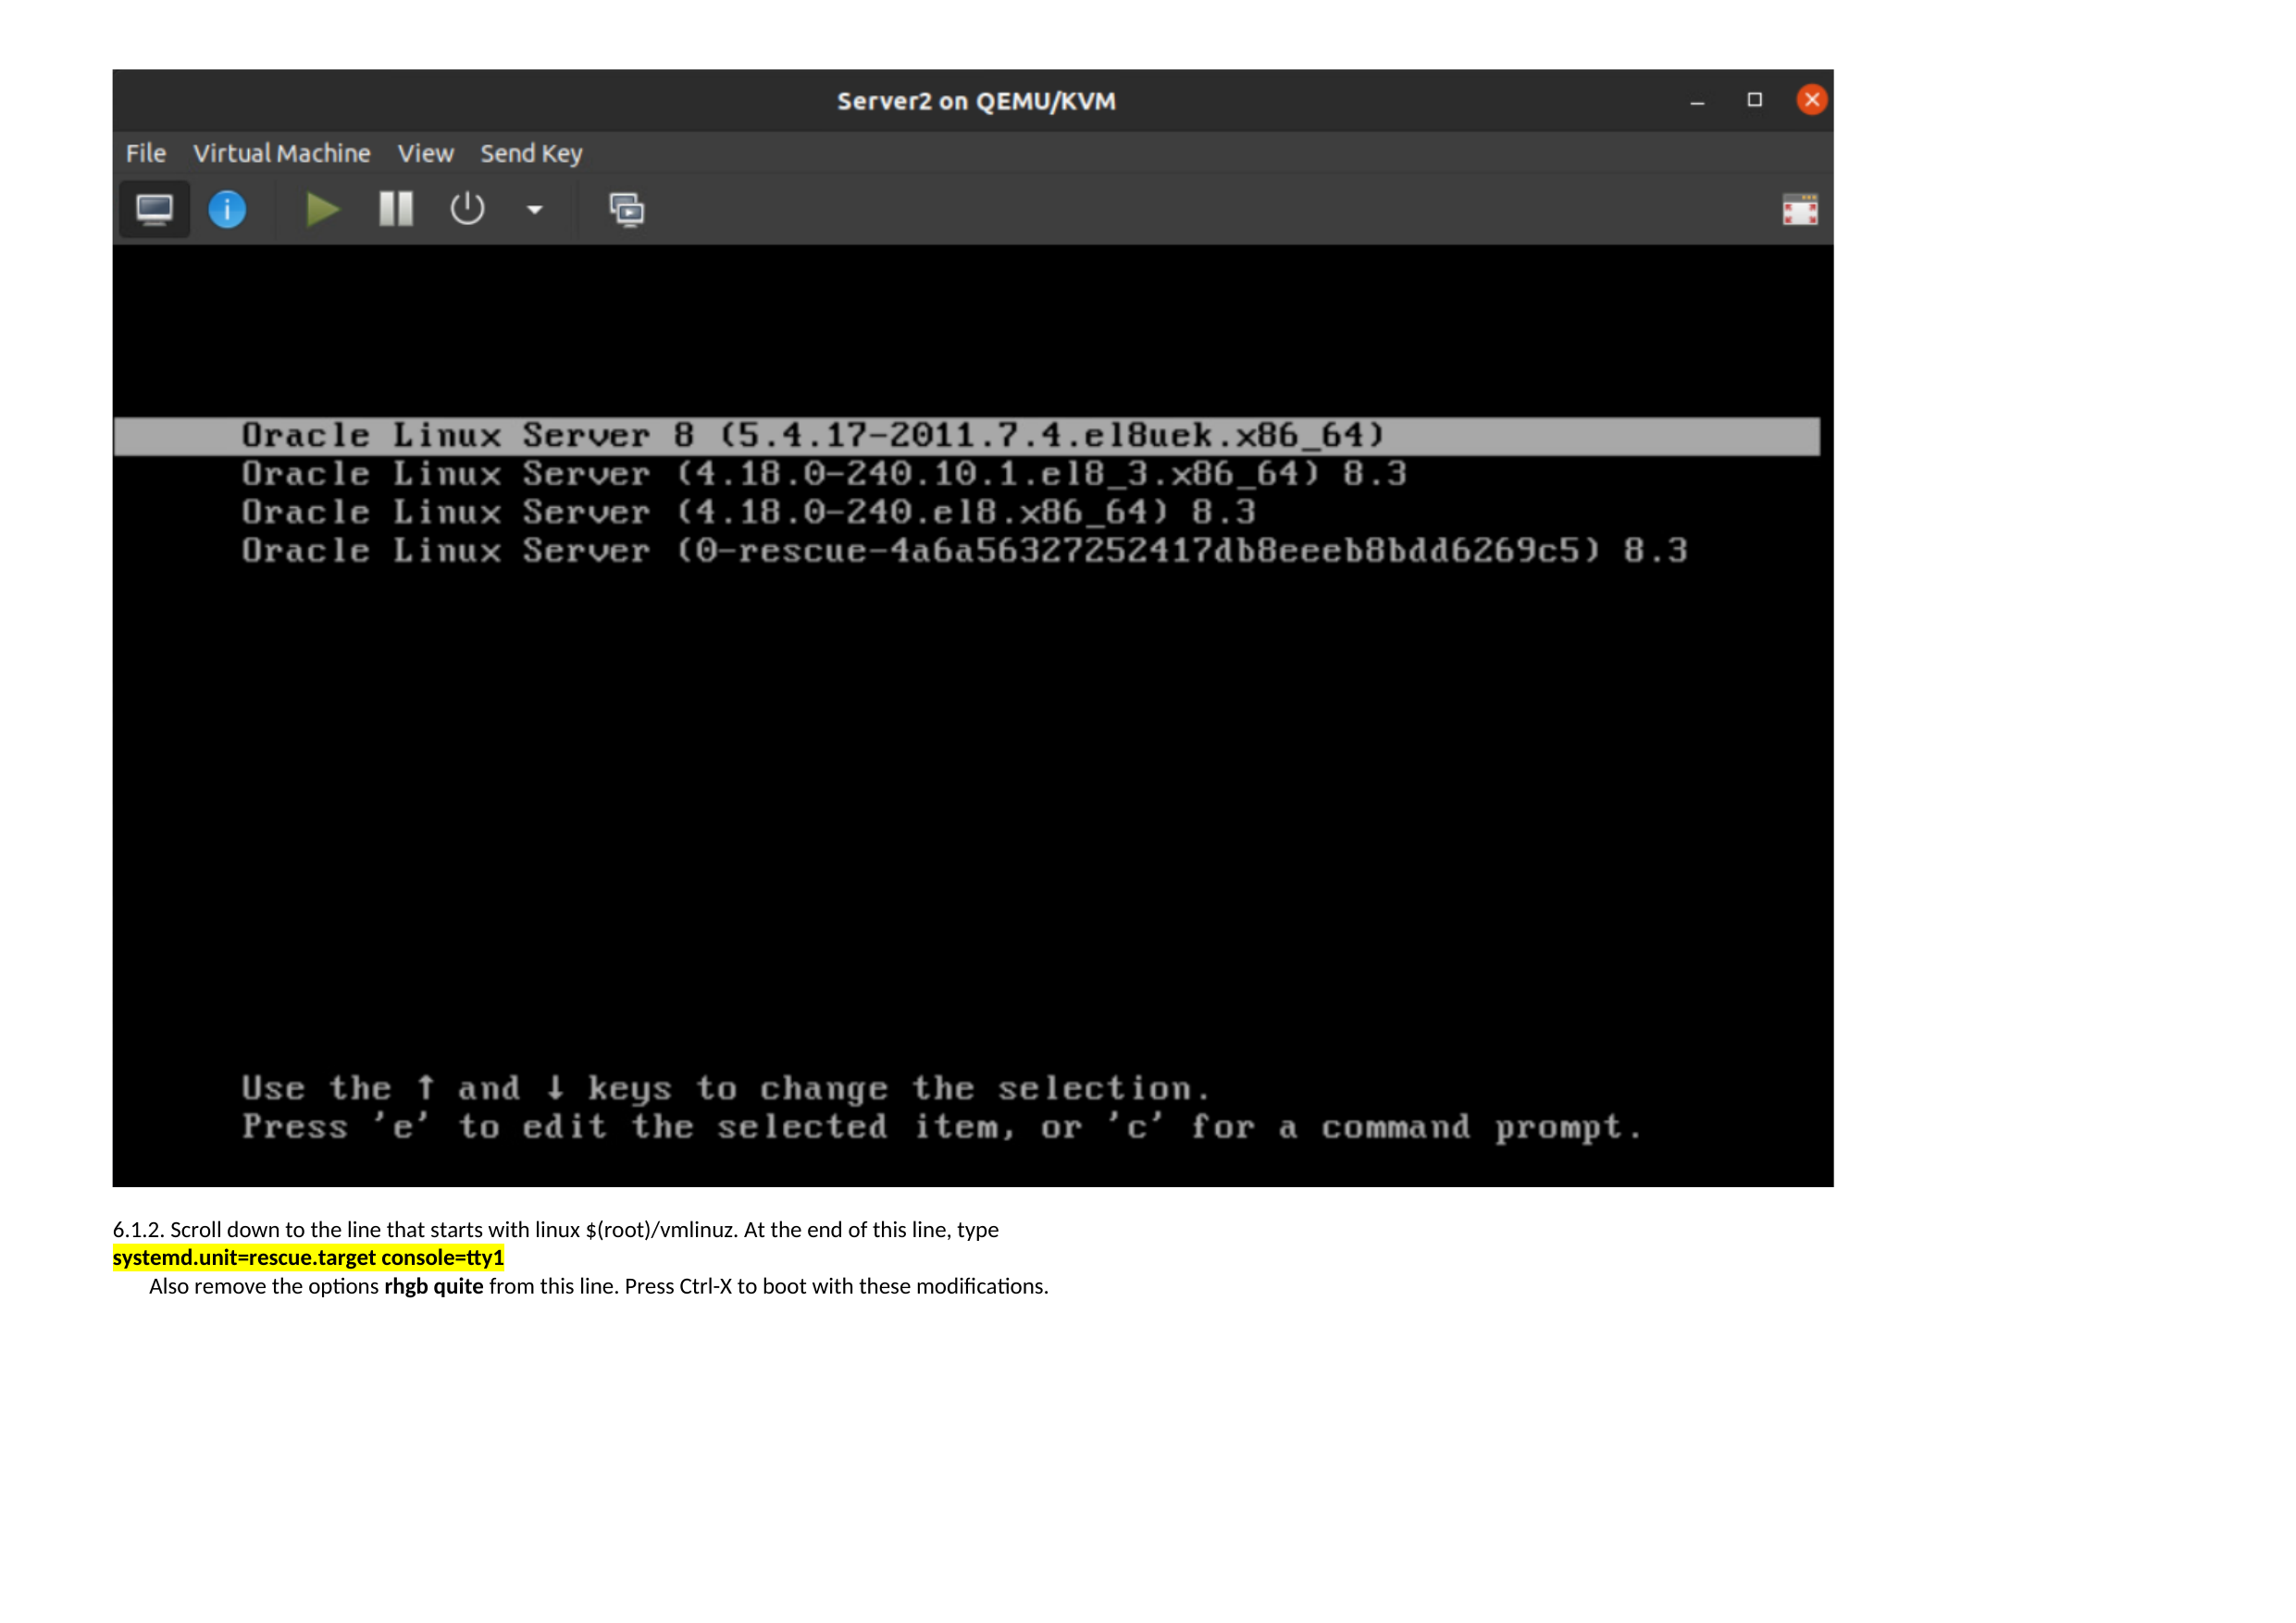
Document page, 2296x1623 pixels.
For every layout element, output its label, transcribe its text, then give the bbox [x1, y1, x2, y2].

text systemd.unit=rescue.target console=tty1 [113, 1243, 2226, 1271]
text 6.1.2. Scroll down to the line that starts with linux $(root)/vmlinuz. At the end of this line, type [113, 1215, 2226, 1243]
picture [112, 69, 1834, 1187]
text Also remove the options rhgb quite from this line. Press Ctrl-X to boot with these modifications. [113, 1271, 2226, 1299]
